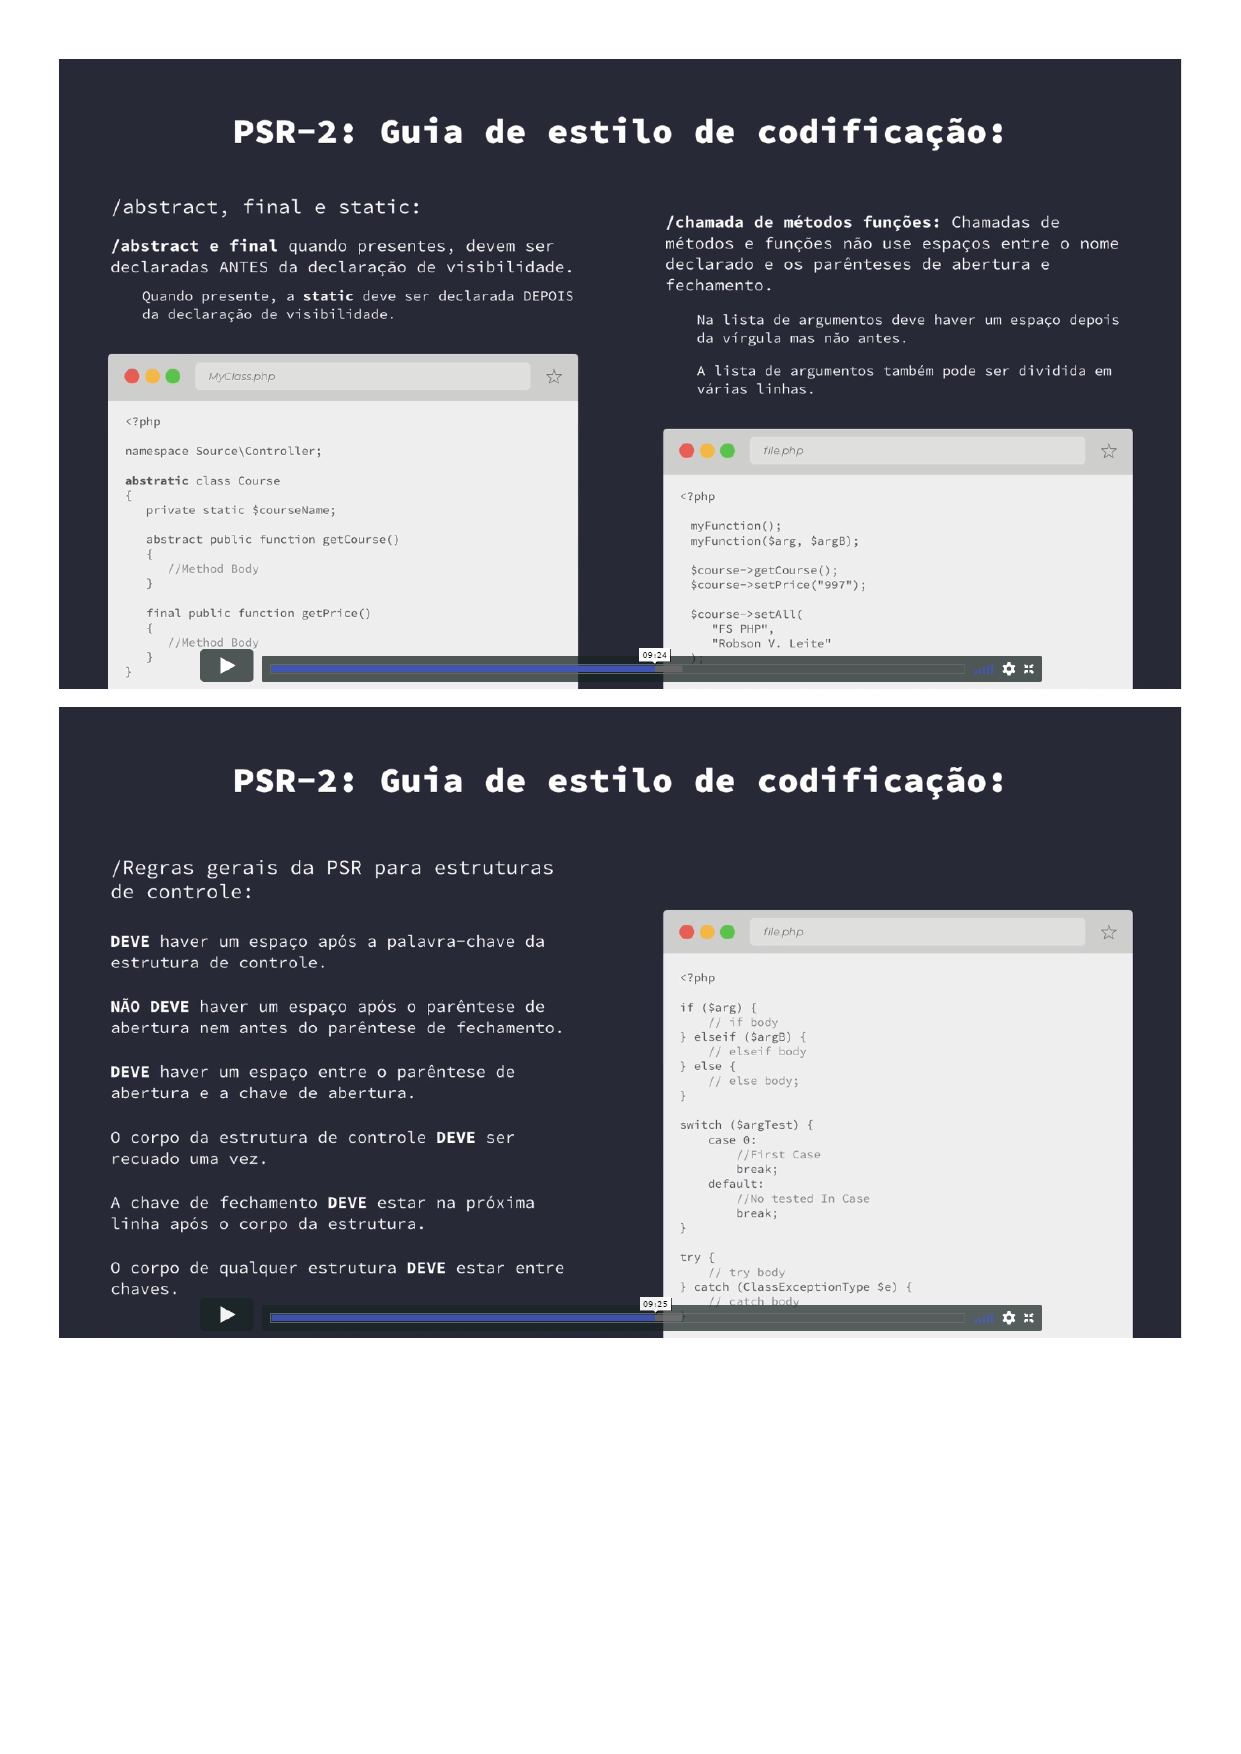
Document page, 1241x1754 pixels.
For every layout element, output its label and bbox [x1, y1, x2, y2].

picture [59, 707, 1182, 1338]
picture [59, 59, 1182, 689]
